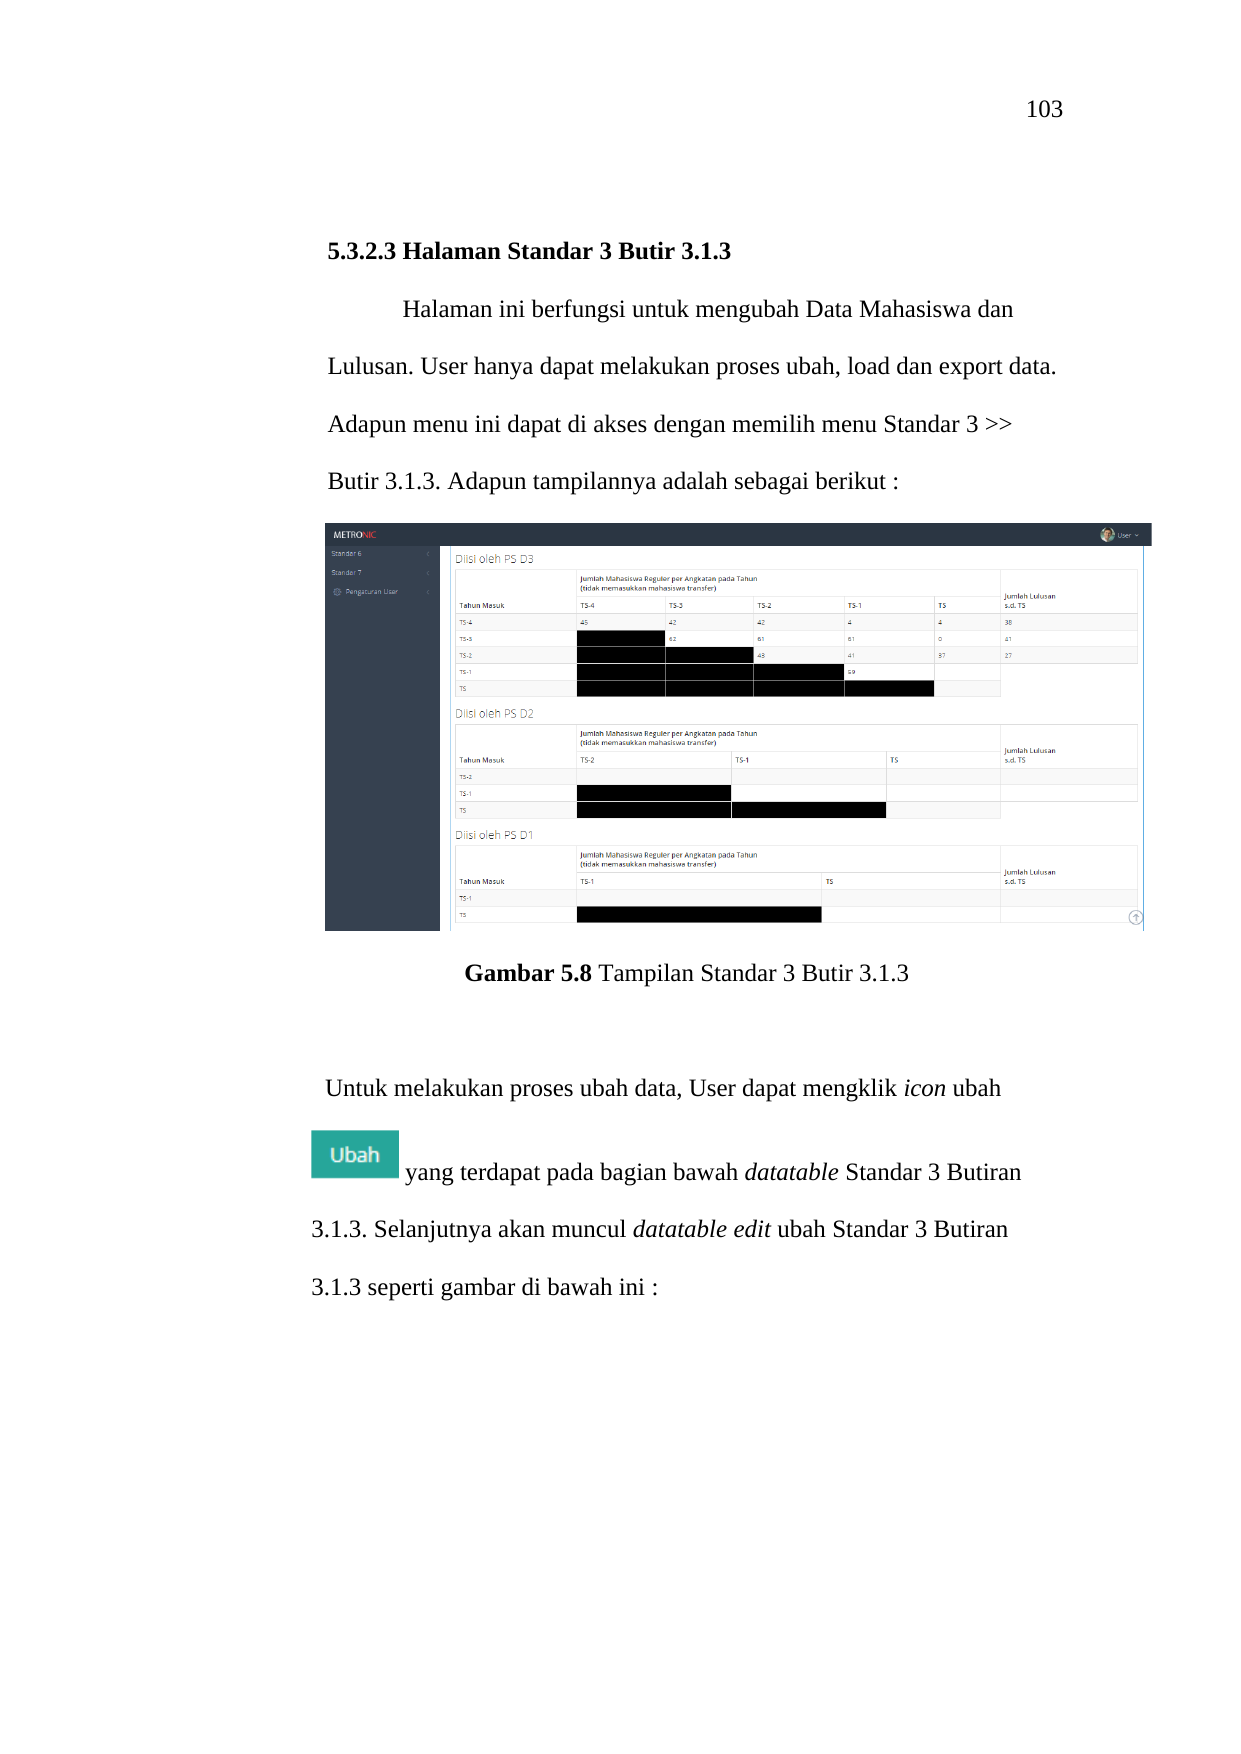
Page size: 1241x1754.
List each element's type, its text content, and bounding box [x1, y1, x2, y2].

picture [325, 523, 1152, 931]
text Halaman ini berfungsi untuk mengubah Data Mahasiswa dan Lulusan. User hanya dapat melakukan proses ubah, load dan export data. Adapun menu ini dapat di akses dengan memilih menu Standar 3 >> Butir 3.1.3. Adapun tampilannya adalah sebagai berikut : [327, 294, 1063, 495]
text Untuk melakukan proses ubah data, User dapat mengklik icon ubah yang terdapat pada bagian bawah datatable Standar 3 Butiran 3.1.3. Selanjutnya akan muncul datatable edit ubah Standar 3 Butiran 3.1.3 seperti gambar di bawah ini : [311, 1073, 1063, 1300]
picture [311, 1130, 399, 1180]
text Gambar 5.8 Tampilan Standar 3 Butir 3.1.3 [236, 958, 1063, 987]
text 5.3.2.3 Halaman Standar 3 Butir 3.1.3 [311, 236, 1063, 265]
